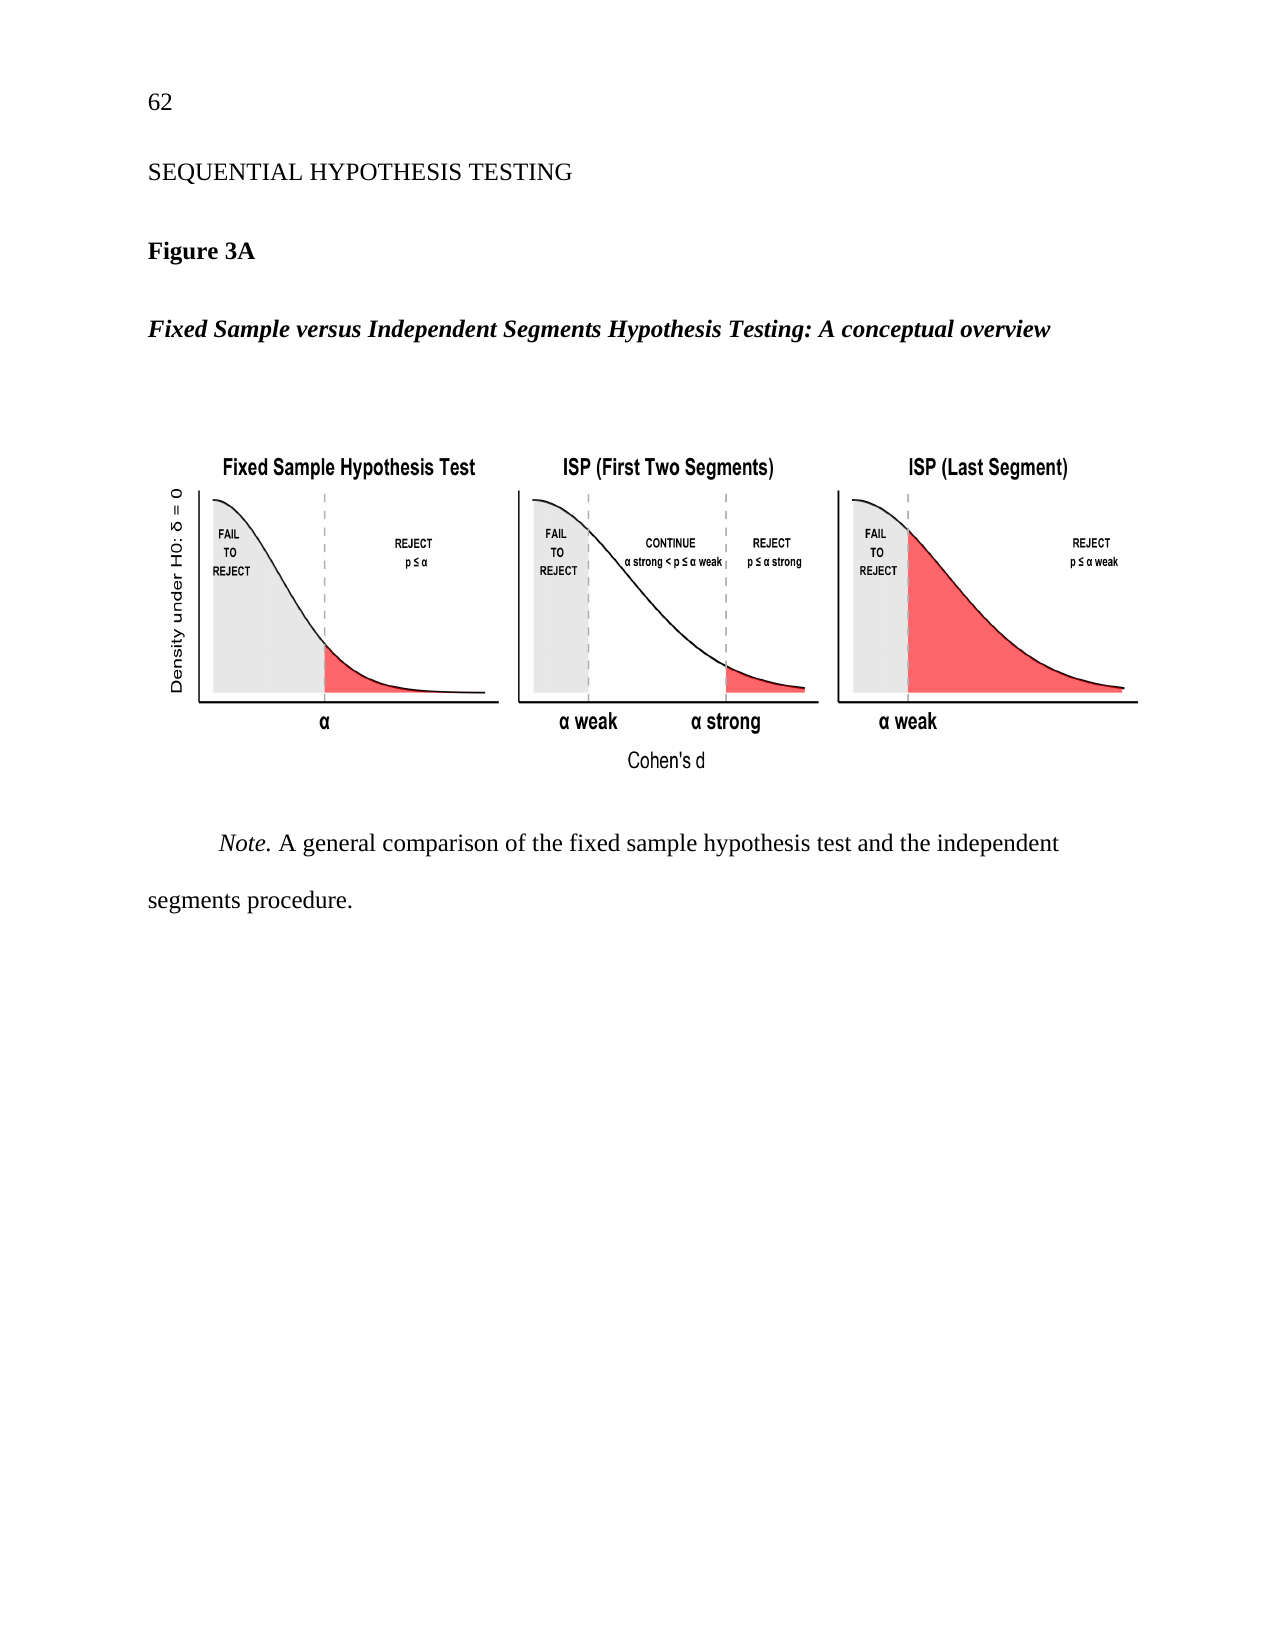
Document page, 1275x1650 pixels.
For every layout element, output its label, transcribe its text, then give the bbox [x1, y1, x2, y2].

subtitle Figure 3A [148, 236, 1127, 264]
text Note. A general comparison of the fixed sample hypothesis test and the independent segments procedure. [148, 828, 1127, 914]
subtitle Fixed Sample versus Independent Segments Hypothesis Testing: A conceptual overview [148, 314, 1127, 343]
